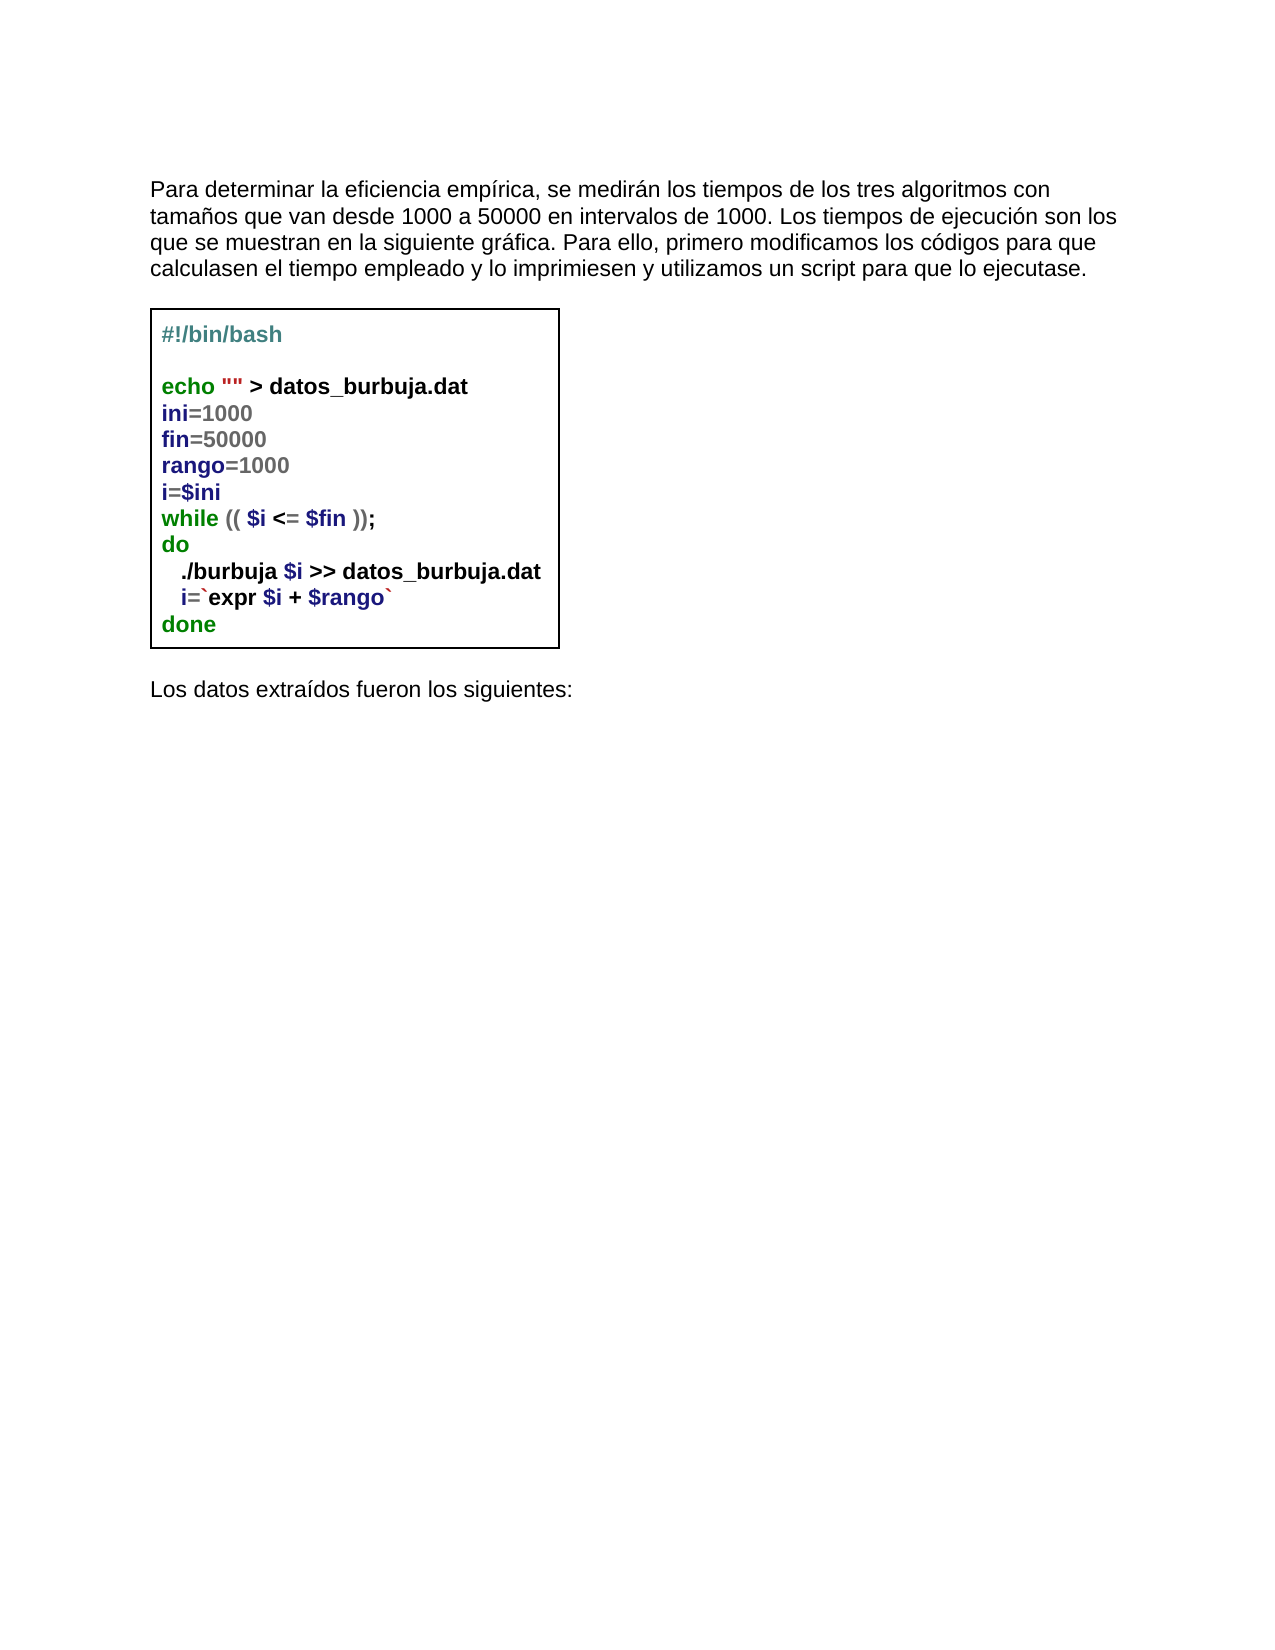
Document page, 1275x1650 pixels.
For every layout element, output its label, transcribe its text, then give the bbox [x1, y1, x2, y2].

text Los datos extraídos fueron los siguientes: [150, 676, 1125, 702]
table_header #!/bin/bash echo "" > datos_burbuja.dat ini=1000 fin=50000 rango=1000 i=$ini while (( $i <= $fin )); do ./burbuja $i >> datos_burbuja.dat i=`expr $i + $rango` done [152, 310, 558, 647]
text Para determinar la eficiencia empírica, se medirán los tiempos de los tres algoritmos con tamaños que van desde 1000 a 50000 en intervalos de 1000. Los tiempos de ejecución son los que se muestran en la siguiente gráfica. Para ello, primero modificamos los códigos para que calculasen el tiempo empleado y lo imprimiesen y utilizamos un script para que lo ejecutase. [150, 176, 1125, 282]
